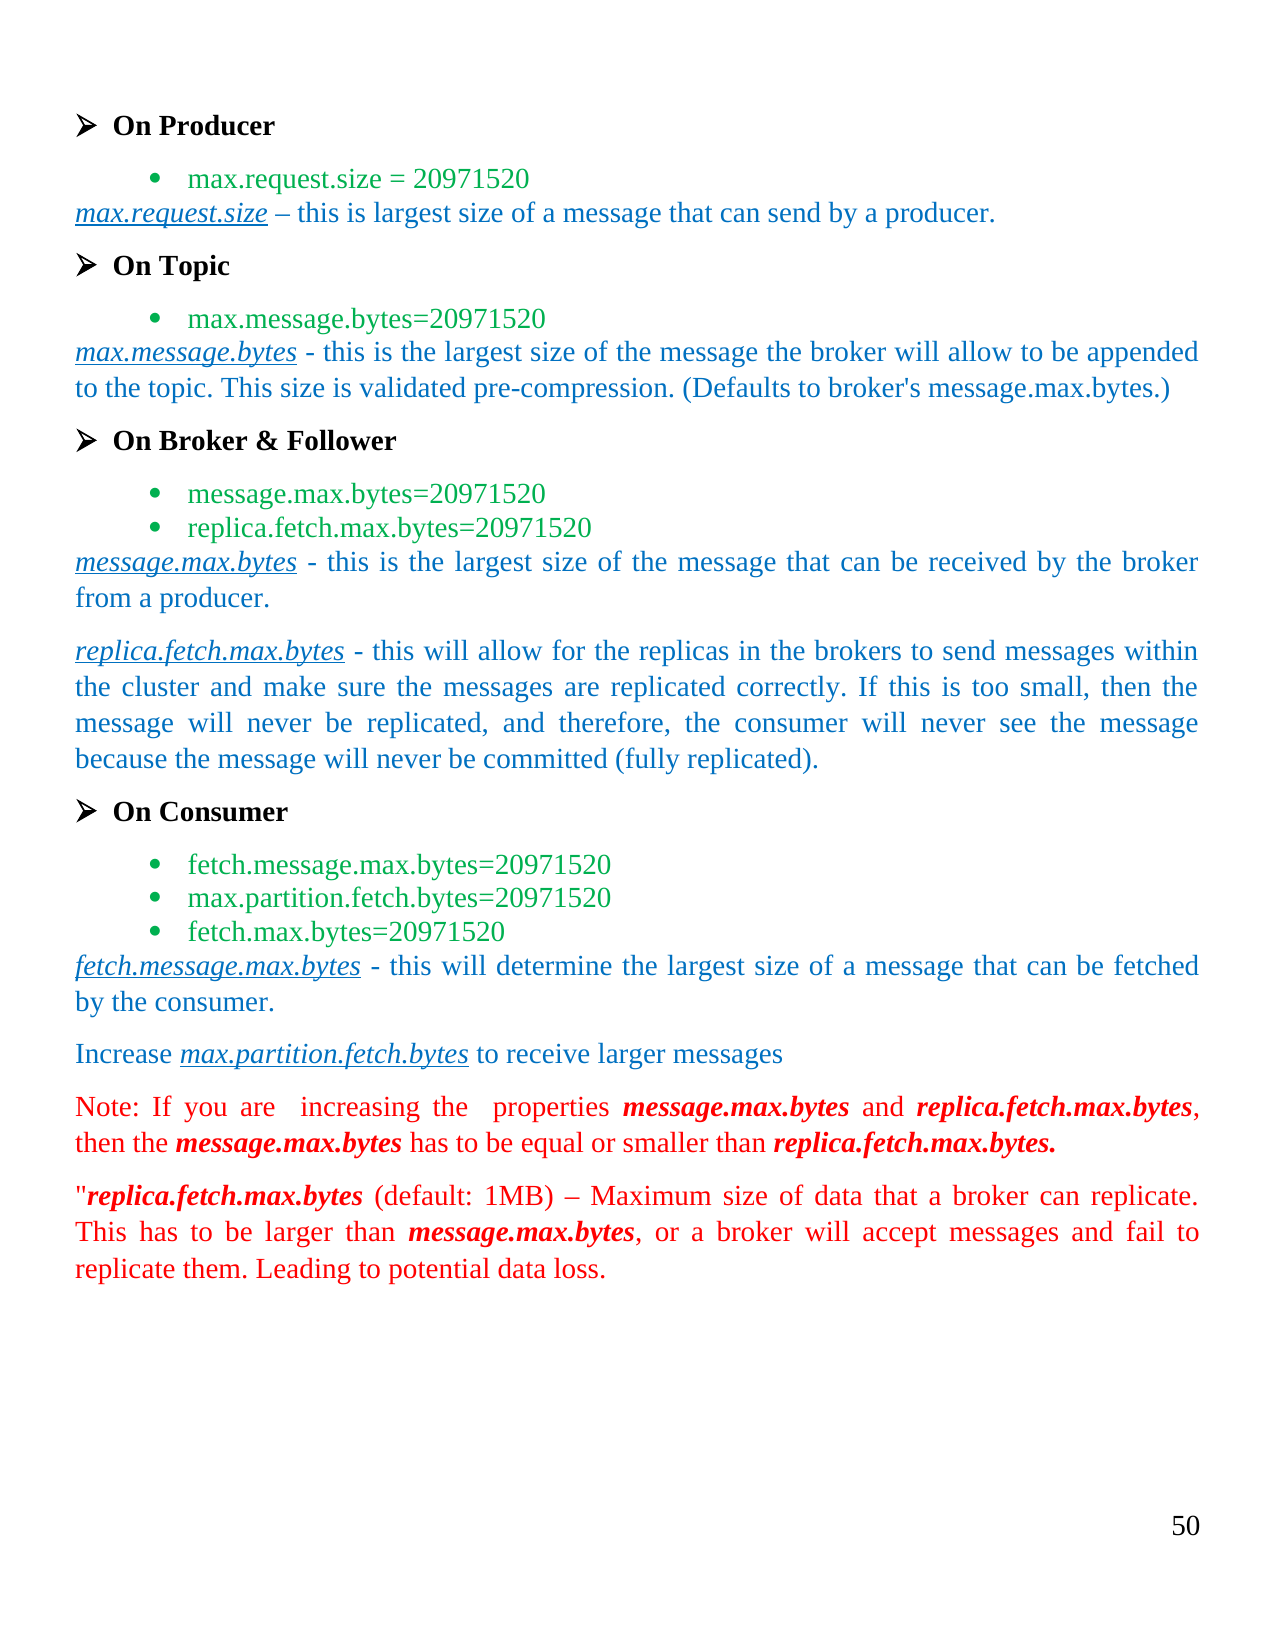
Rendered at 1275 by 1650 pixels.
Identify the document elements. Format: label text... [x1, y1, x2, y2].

text fetch.message.max.bytes - this will determine the largest size of a message that can be fetched by the consumer. [75, 948, 1200, 1017]
text message.max.bytes - this is the largest size of the message that can be received by the broker from a producer. [75, 544, 1200, 613]
list On Producer [75, 108, 1200, 142]
list On Topic [75, 248, 1200, 282]
list max.partition.fetch.bytes=20971520 [150, 880, 1200, 914]
text "replica.fetch.max.bytes (default: 1MB) – Maximum size of data that a broker can replicate. This has to be larger than message.max.bytes, or a broker will accept messages and fail to replicate them. Leading to potential data loss. [75, 1178, 1200, 1284]
list max.request.size = 20971520 [150, 161, 1200, 195]
list On Broker & Follower [75, 423, 1200, 457]
text max.message.bytes - this is the largest size of the message the broker will allow to be appended to the topic. This size is validated pre-compression. (Defaults to broker's message.max.bytes.) [75, 334, 1200, 404]
list max.message.bytes=20971520 [150, 301, 1200, 334]
list fetch.max.bytes=20971520 [150, 914, 1200, 948]
list fetch.message.max.bytes=20971520 [150, 847, 1200, 880]
text max.request.size – this is largest size of a message that can send by a producer. [75, 195, 1200, 229]
list On Consumer [75, 794, 1200, 827]
list replica.fetch.max.bytes=20971520 [150, 510, 1200, 544]
text Increase max.partition.fetch.bytes to receive larger messages [75, 1037, 1200, 1070]
text Note: If you are increasing the properties message.max.bytes and replica.fetch.max.bytes, then the message.max.bytes has to be equal or smaller than replica.fetch.max.bytes. [75, 1089, 1200, 1159]
text replica.fetch.max.bytes - this will allow for the replicas in the brokers to send messages within the cluster and make sure the messages are replicated correctly. If this is too small, then the message will never be replicated, and therefore, the consumer will never see the message because the message will never be committed (fully replicated). [75, 633, 1200, 774]
list message.max.bytes=20971520 [150, 476, 1200, 510]
